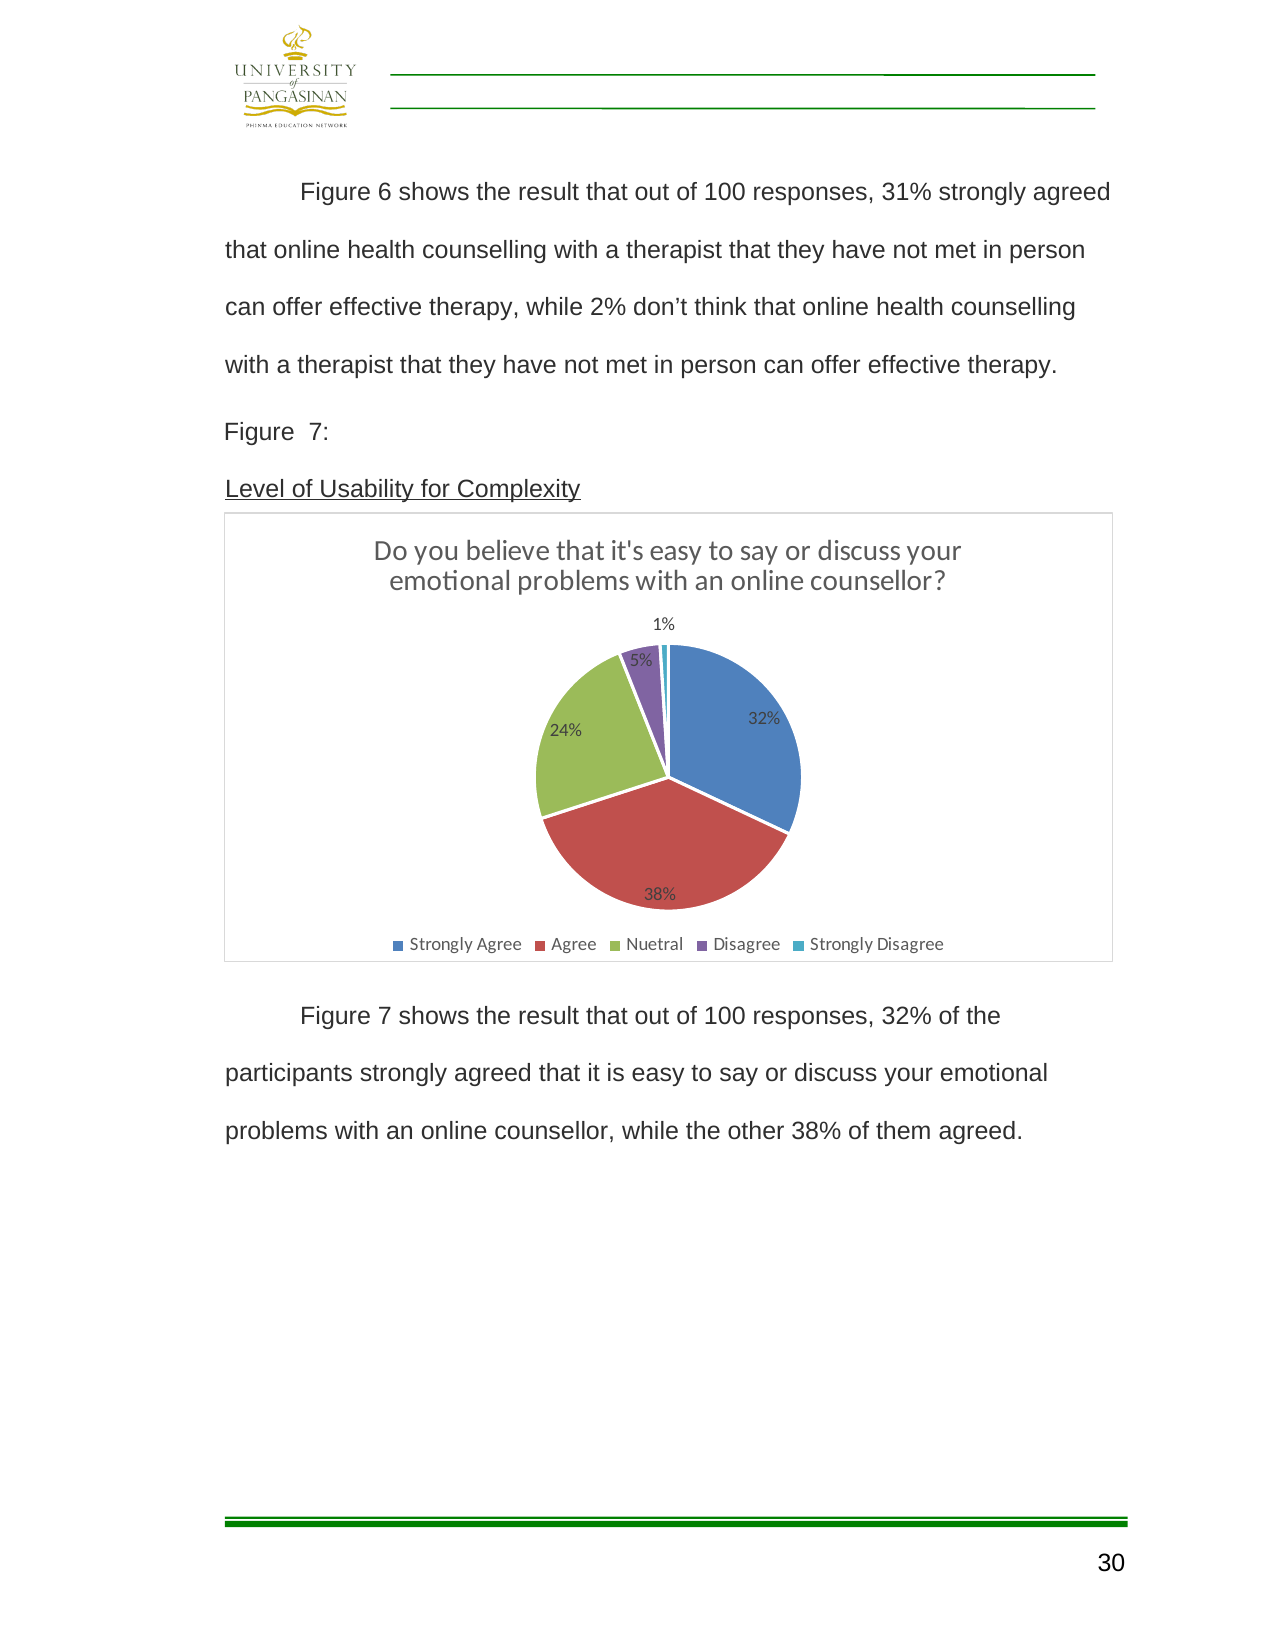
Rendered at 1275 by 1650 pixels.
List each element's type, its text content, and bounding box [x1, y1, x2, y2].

text Figure 6 shows the result that out of 100 responses, 31% strongly agreed that online health counselling with a therapist that they have not met in person can offer effective therapy, while 2% don’t think that online health counselling with a therapist that they have not met in person can offer effective therapy. [225, 177, 1118, 378]
text Level of Usability for Complexity [225, 474, 1146, 503]
text Figure 7: [224, 417, 1118, 445]
picture [225, 18, 372, 143]
text Figure 7 shows the result that out of 100 responses, 32% of the participants strongly agreed that it is easy to say or discuss your emotional problems with an online counsellor, while the other 38% of them agreed. [225, 1001, 1118, 1145]
